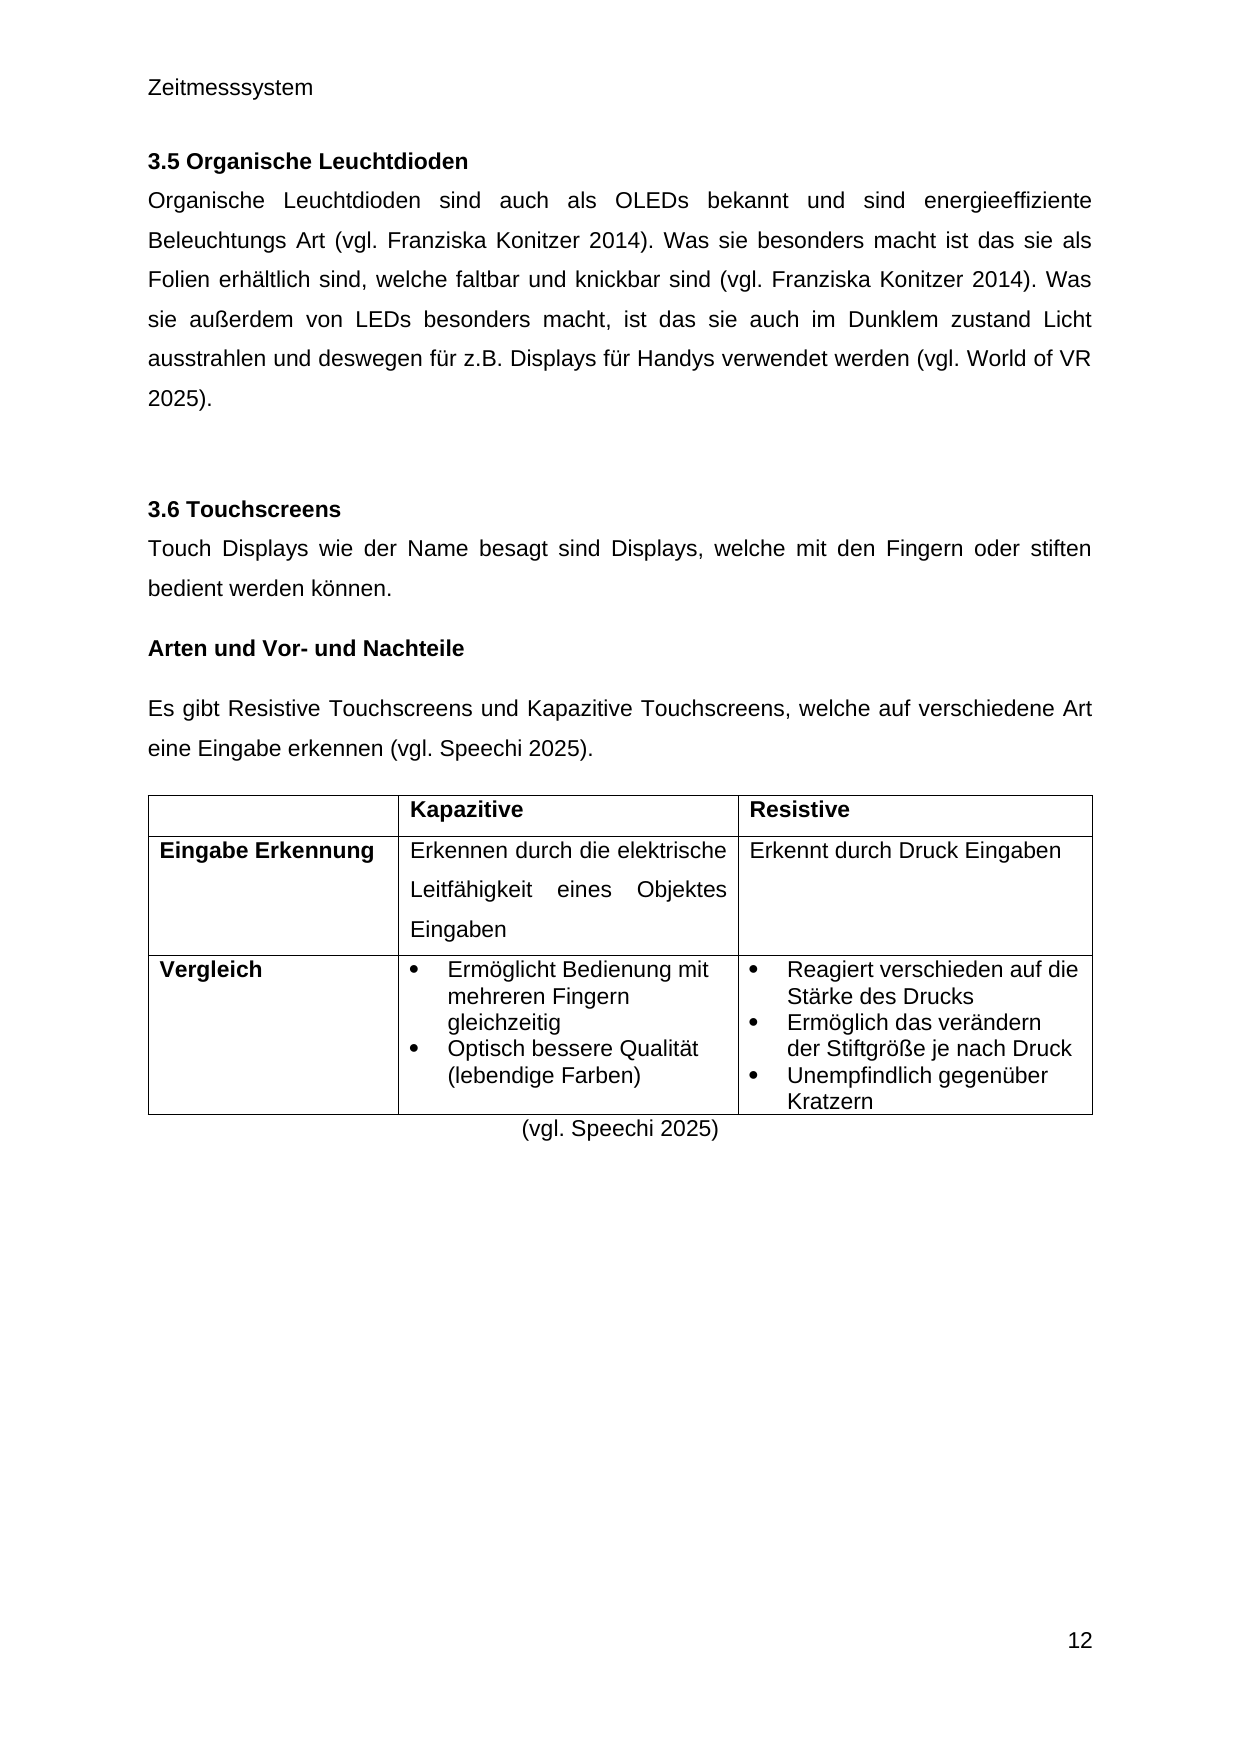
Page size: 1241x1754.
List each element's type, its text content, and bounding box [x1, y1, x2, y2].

table_header Resistive [739, 796, 1092, 836]
subtitle 3.6 Touchscreens [148, 496, 1093, 522]
text Arten und Vor- und Nachteile [148, 635, 1093, 661]
text Organische Leuchtdioden sind auch als OLEDs bekannt und sind energieeffiziente Beleuchtungs Art (vgl. Franziska Konitzer 2014). Was sie besonders macht ist das sie als Folien erhältlich sind, welche faltbar und knickbar sind (vgl. Franziska Konitzer 2014). Was sie außerdem von LEDs besonders macht, ist das sie auch im Dunklem zustand Licht ausstrahlen und deswegen für z.B. Displays für Handys verwendet werden (vgl. World of VR 2025). [148, 187, 1093, 411]
text Es gibt Resistive Touchscreens und Kapazitive Touchscreens, welche auf verschiedene Art eine Eingabe erkennen (vgl. Speechi 2025). [148, 695, 1093, 761]
table_cell Eingabe Erkennung [149, 837, 398, 955]
subtitle 3.5 Organische Leuchtdioden [148, 148, 1093, 174]
table_cell Erkennt durch Druck Eingaben [739, 837, 1092, 955]
table_cell Vergleich [149, 956, 398, 1114]
table_header [149, 796, 398, 836]
table_cell Reagiert verschieden auf die Stärke des Drucks Ermöglich das verändern der Stiftgröße je nach Druck Unempfindlich gegenüber Kratzern [739, 956, 1092, 1114]
text Touch Displays wie der Name besagt sind Displays, welche mit den Fingern oder stiften bedient werden können. [148, 535, 1093, 601]
table_cell Ermöglicht Bedienung mit mehreren Fingern gleichzeitig Optisch bessere Qualität (lebendige Farben) [399, 956, 738, 1114]
table_header Kapazitive [399, 796, 738, 836]
table_cell Erkennen durch die elektrische Leitfähigkeit eines Objektes Eingaben [399, 837, 738, 955]
text (vgl. Speechi 2025) [148, 1115, 1093, 1142]
